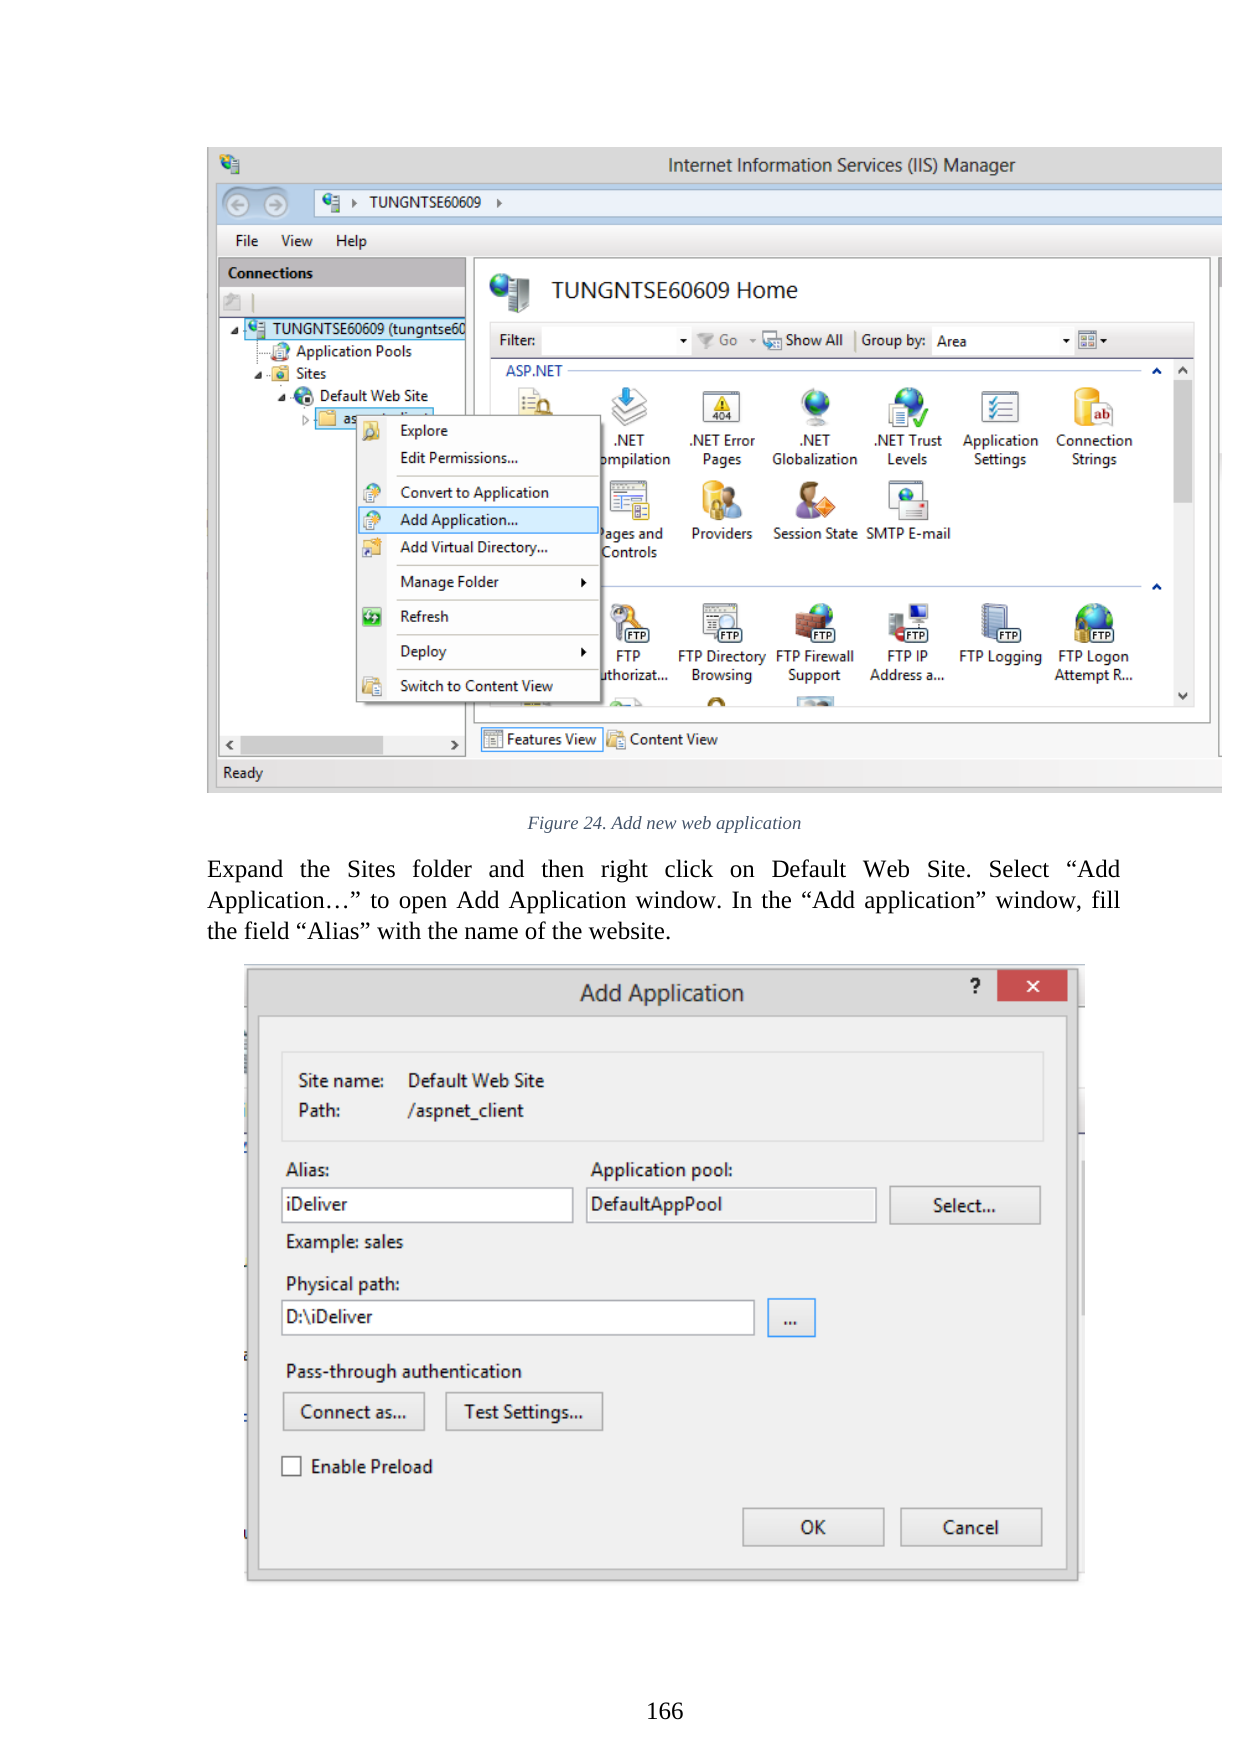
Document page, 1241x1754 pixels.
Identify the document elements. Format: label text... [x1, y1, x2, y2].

text Expand the Sites folder and then right click on Default Web Site. Select “Add Application…” to open Add Application window. In the “Add application” window, fill the field “Alias” with the name of the website. [207, 854, 1122, 945]
text Figure . Add new web application [207, 812, 1122, 833]
picture [206, 147, 1222, 793]
picture [244, 964, 1085, 1586]
